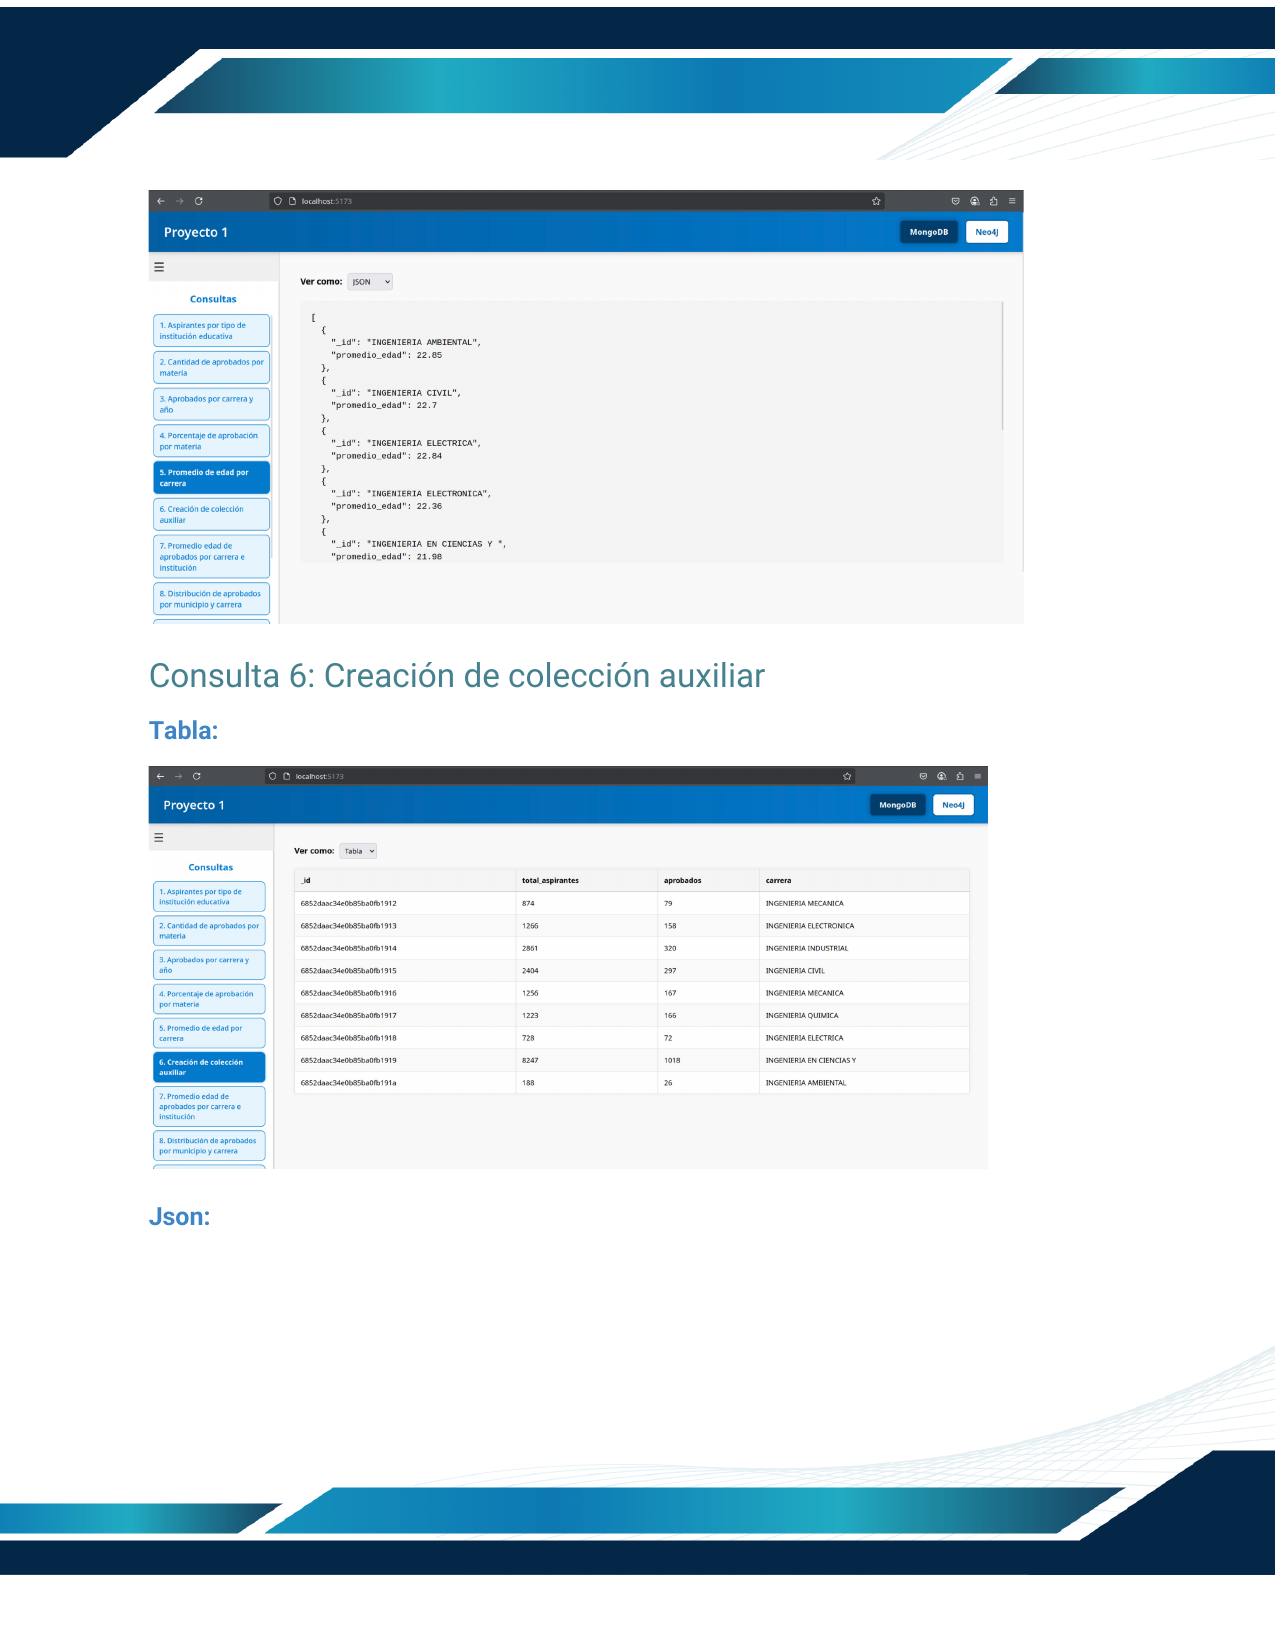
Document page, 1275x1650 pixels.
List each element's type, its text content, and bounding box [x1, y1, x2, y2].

picture [0, 7, 1275, 160]
picture [0, 1346, 1275, 1575]
picture [148, 766, 988, 1169]
picture [148, 190, 1024, 624]
subtitle Json: [148, 1202, 1125, 1231]
subtitle Tabla: [148, 716, 1125, 746]
subtitle Consulta 6: Creación de colección auxiliar [148, 657, 1125, 696]
